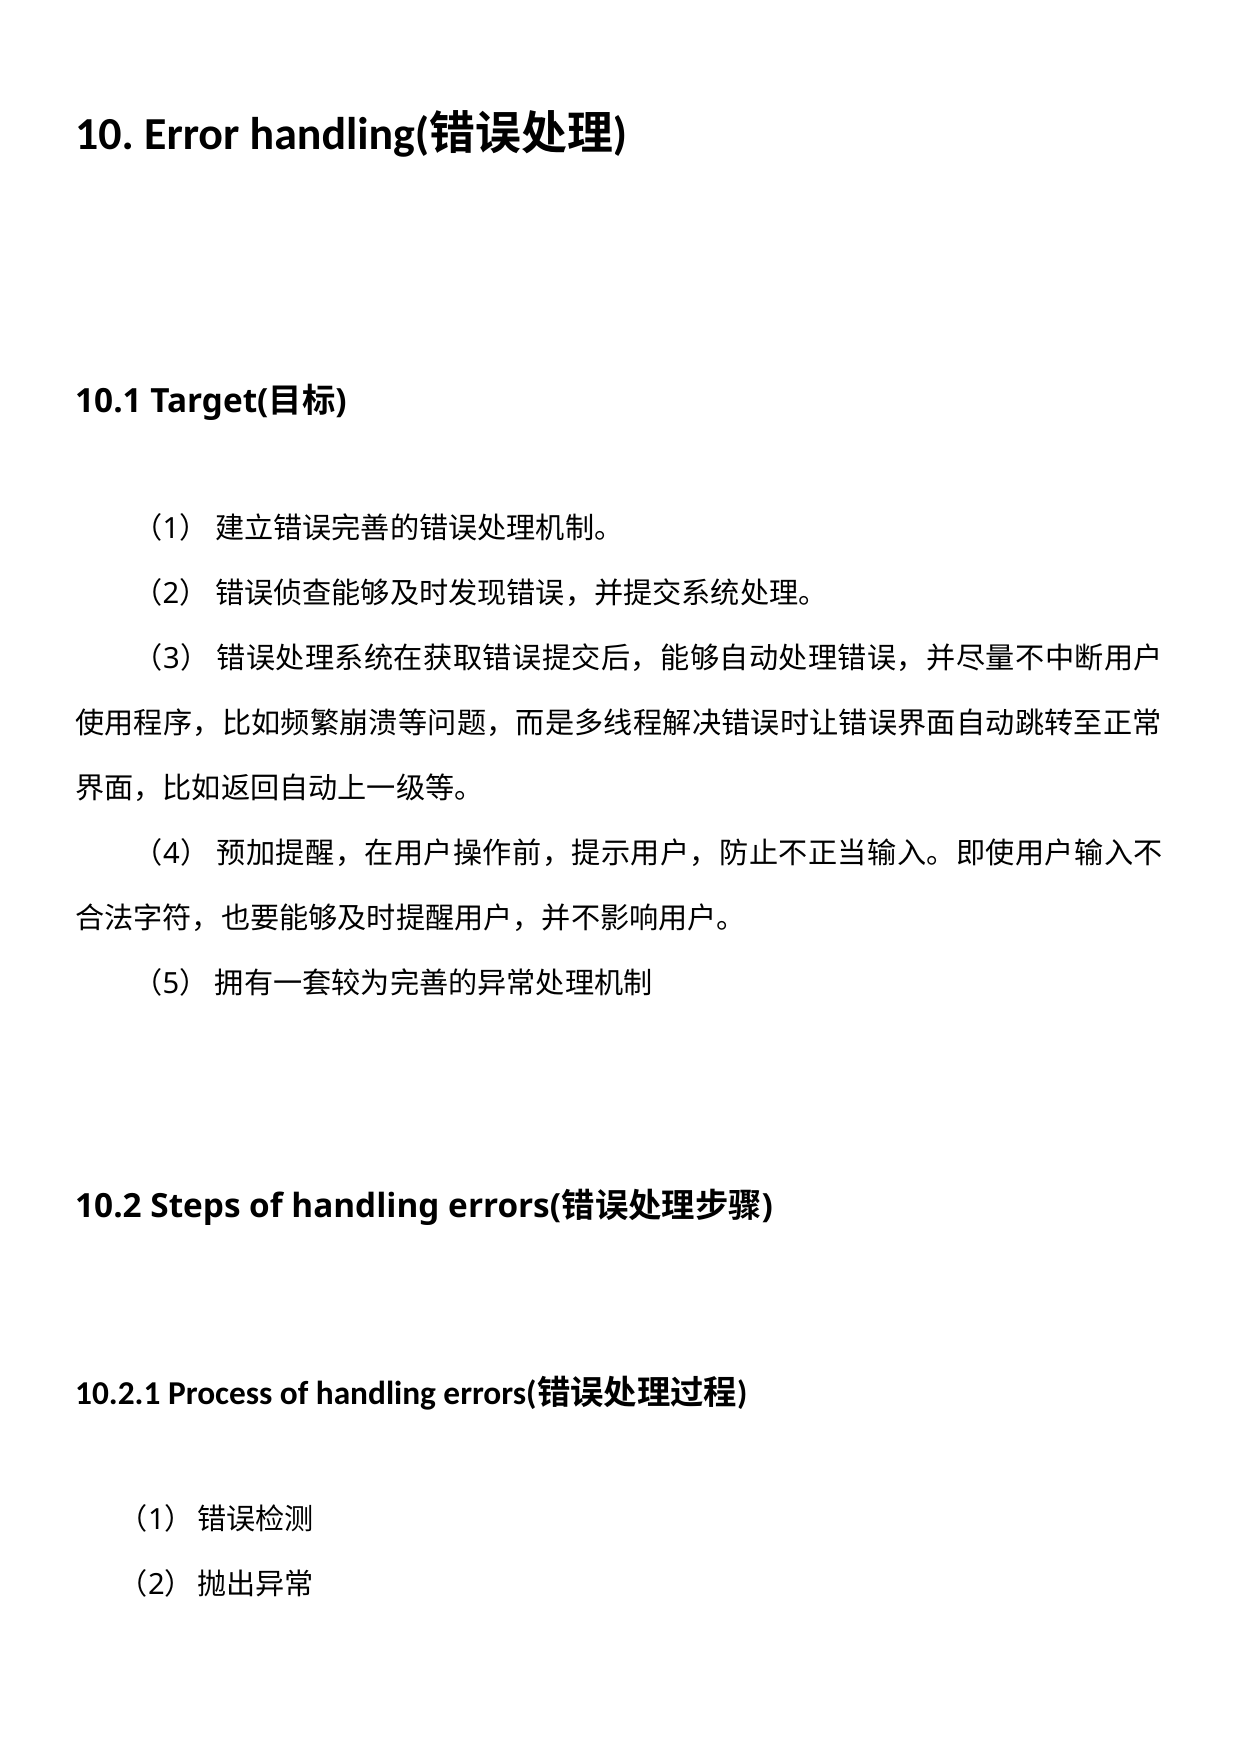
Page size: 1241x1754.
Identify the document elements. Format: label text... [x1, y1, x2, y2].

list 抛出异常 [119, 1549, 1165, 1614]
text （3） 错误处理系统在获取错误提交后，能够自动处理错误，并尽量不中断用户使用程序，比如频繁崩溃等问题，而是多线程解决错误时让错误界面自动跳转至正常界面，比如返回自动上一级等。 [75, 623, 1165, 818]
subtitle 10.2.1 Process of handling errors(错误处理过程) [75, 1357, 1165, 1422]
text （4） 预加提醒，在用户操作前，提示用户，防止不正当输入。即使用户输入不合法字符，也要能够及时提醒用户，并不影响用户。 [75, 818, 1165, 948]
text （5） 拥有一套较为完善的异常处理机制 [75, 948, 1165, 1013]
list 错误检测 [119, 1484, 1165, 1549]
subtitle 10. Error handling(错误处理) [75, 81, 1165, 178]
text （2） 错误侦查能够及时发现错误，并提交系统处理。 [75, 558, 1165, 623]
subtitle 10.2 Steps of handling errors(错误处理步骤) [75, 1170, 1165, 1235]
subtitle 10.1 Target(目标) [75, 366, 1165, 431]
text （1） 建立错误完善的错误处理机制。 [75, 493, 1165, 558]
